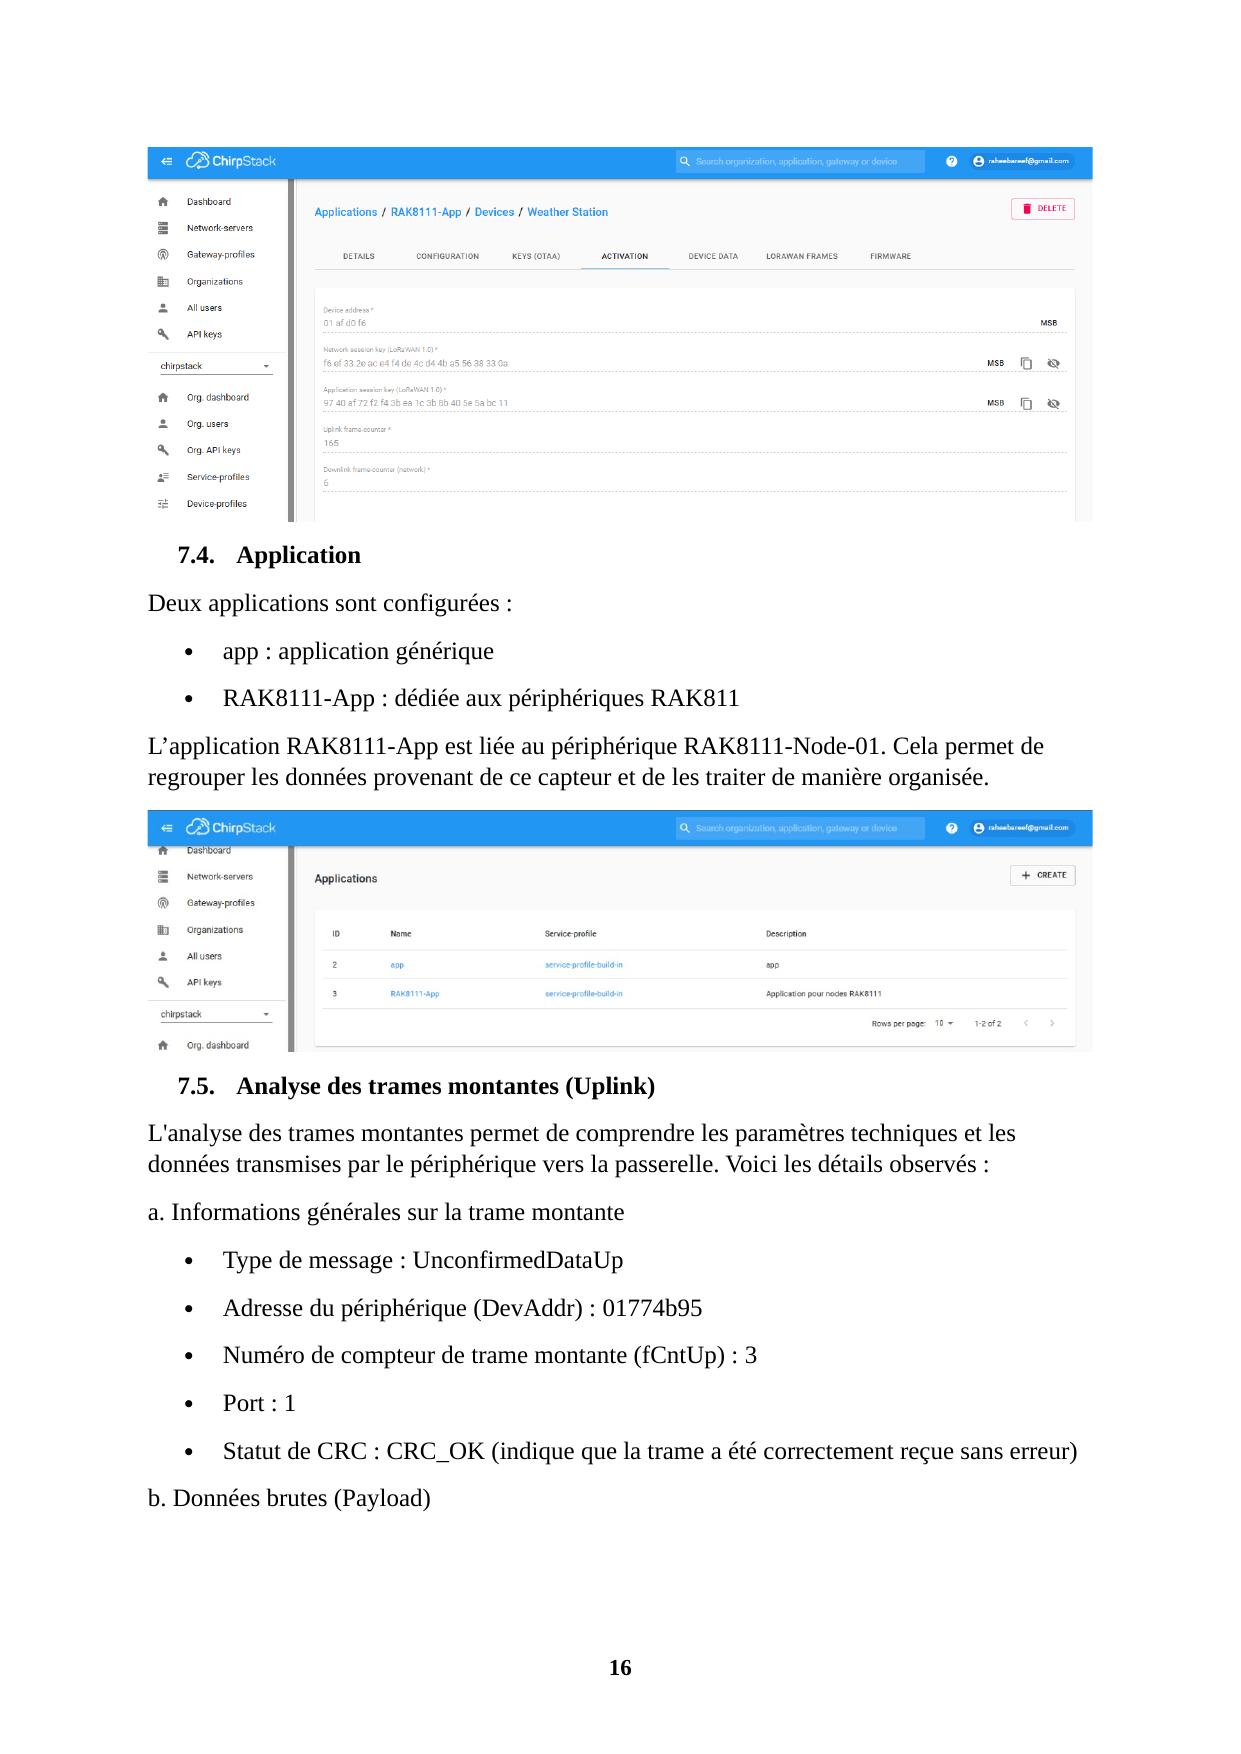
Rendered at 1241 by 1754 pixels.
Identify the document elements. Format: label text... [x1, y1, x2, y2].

list Analyse des trames montantes (Uplink) [177, 1071, 1093, 1099]
list RAK8111-App : dédiée aux périphériques RAK811 [185, 683, 1093, 712]
text L'analyse des trames montantes permet de comprendre les paramètres techniques et les données transmises par le périphérique vers la passerelle. Voici les détails observés : [148, 1118, 1093, 1178]
text L’application RAK8111-App est liée au périphérique RAK8111-Node-01. Cela permet de regrouper les données provenant de ce capteur et de les traiter de manière organisée. [148, 731, 1093, 791]
text a. Informations générales sur la trame montante [148, 1197, 1093, 1226]
list Numéro de compteur de trame montante (fCntUp) : 3 [185, 1340, 1093, 1369]
text Deux applications sont configurées : [148, 588, 1093, 617]
list app : application générique [185, 636, 1093, 664]
list Statut de CRC : CRC_OK (indique que la trame a été correctement reçue sans erreur) [185, 1436, 1093, 1464]
list Type de message : UnconfirmedDataUp [185, 1245, 1093, 1274]
list Application [177, 540, 1093, 569]
text b. Données brutes (Payload) [148, 1483, 1093, 1512]
list Port : 1 [185, 1388, 1093, 1417]
picture [147, 147, 1093, 522]
picture [147, 810, 1093, 1052]
list Adresse du périphérique (DevAddr) : 01774b95 [185, 1293, 1093, 1321]
